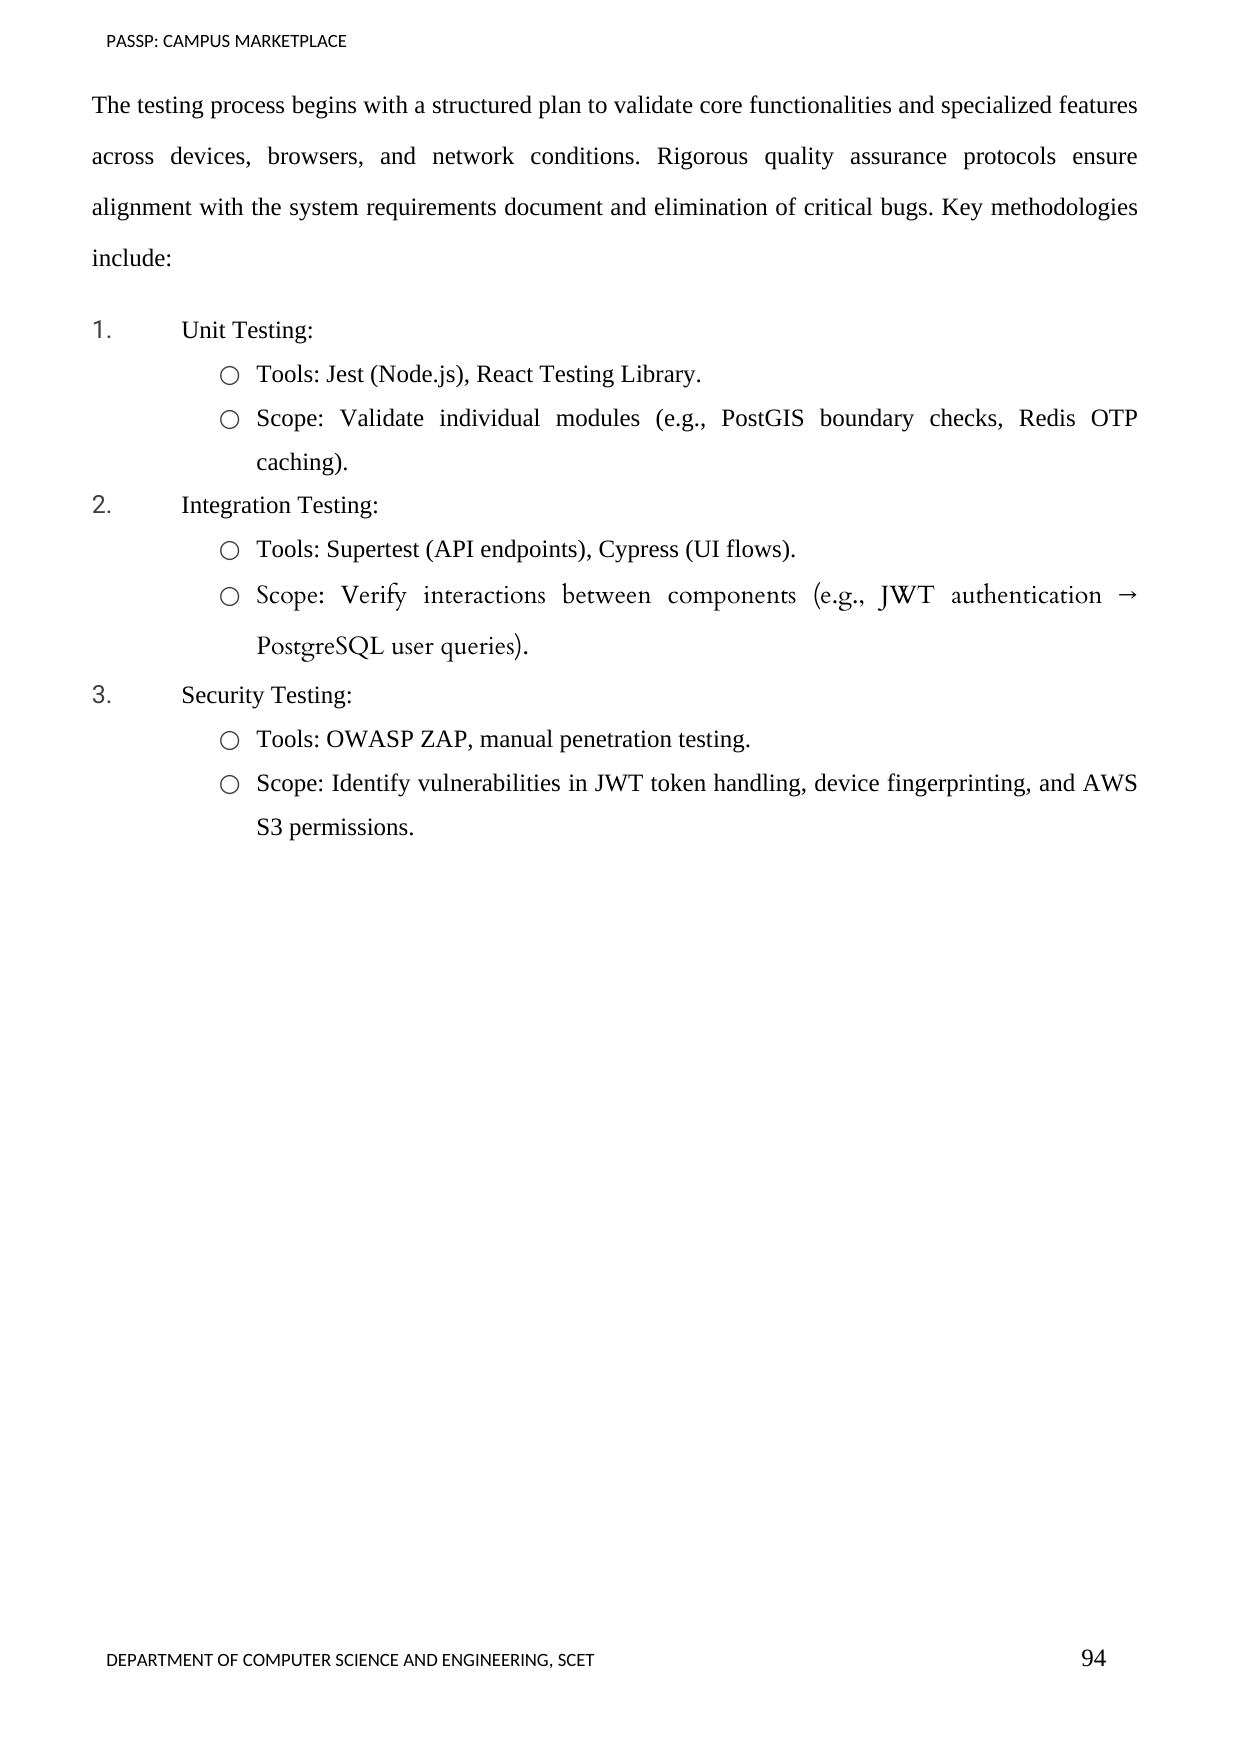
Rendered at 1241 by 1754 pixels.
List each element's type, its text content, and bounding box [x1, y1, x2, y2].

list Security Testing: [92, 680, 1139, 709]
list Tools: Supertest (API endpoints), Cypress (UI flows). [219, 534, 1139, 564]
list Scope: Identify vulnerabilities in JWT token handling, device fingerprinting, and AWS S3 permissions. [219, 768, 1139, 841]
list Scope: Verify interactions between components (e.g., JWT authentication → PostgreSQL user queries). [219, 578, 1139, 663]
text The testing process begins with a structured plan to validate core functionalities and specialized features across devices, browsers, and network conditions. Rigorous quality assurance protocols ensure alignment with the system requirements document and elimination of critical bugs. Key methodologies include: [92, 90, 1139, 272]
list Integration Testing: [92, 490, 1139, 520]
list Tools: OWASP ZAP, manual penetration testing. [219, 724, 1139, 753]
list Tools: Jest (Node.js), React Testing Library. [219, 359, 1139, 389]
list Scope: Validate individual modules (e.g., PostGIS boundary checks, Redis OTP caching). [219, 403, 1139, 476]
list Unit Testing: [92, 315, 1139, 345]
